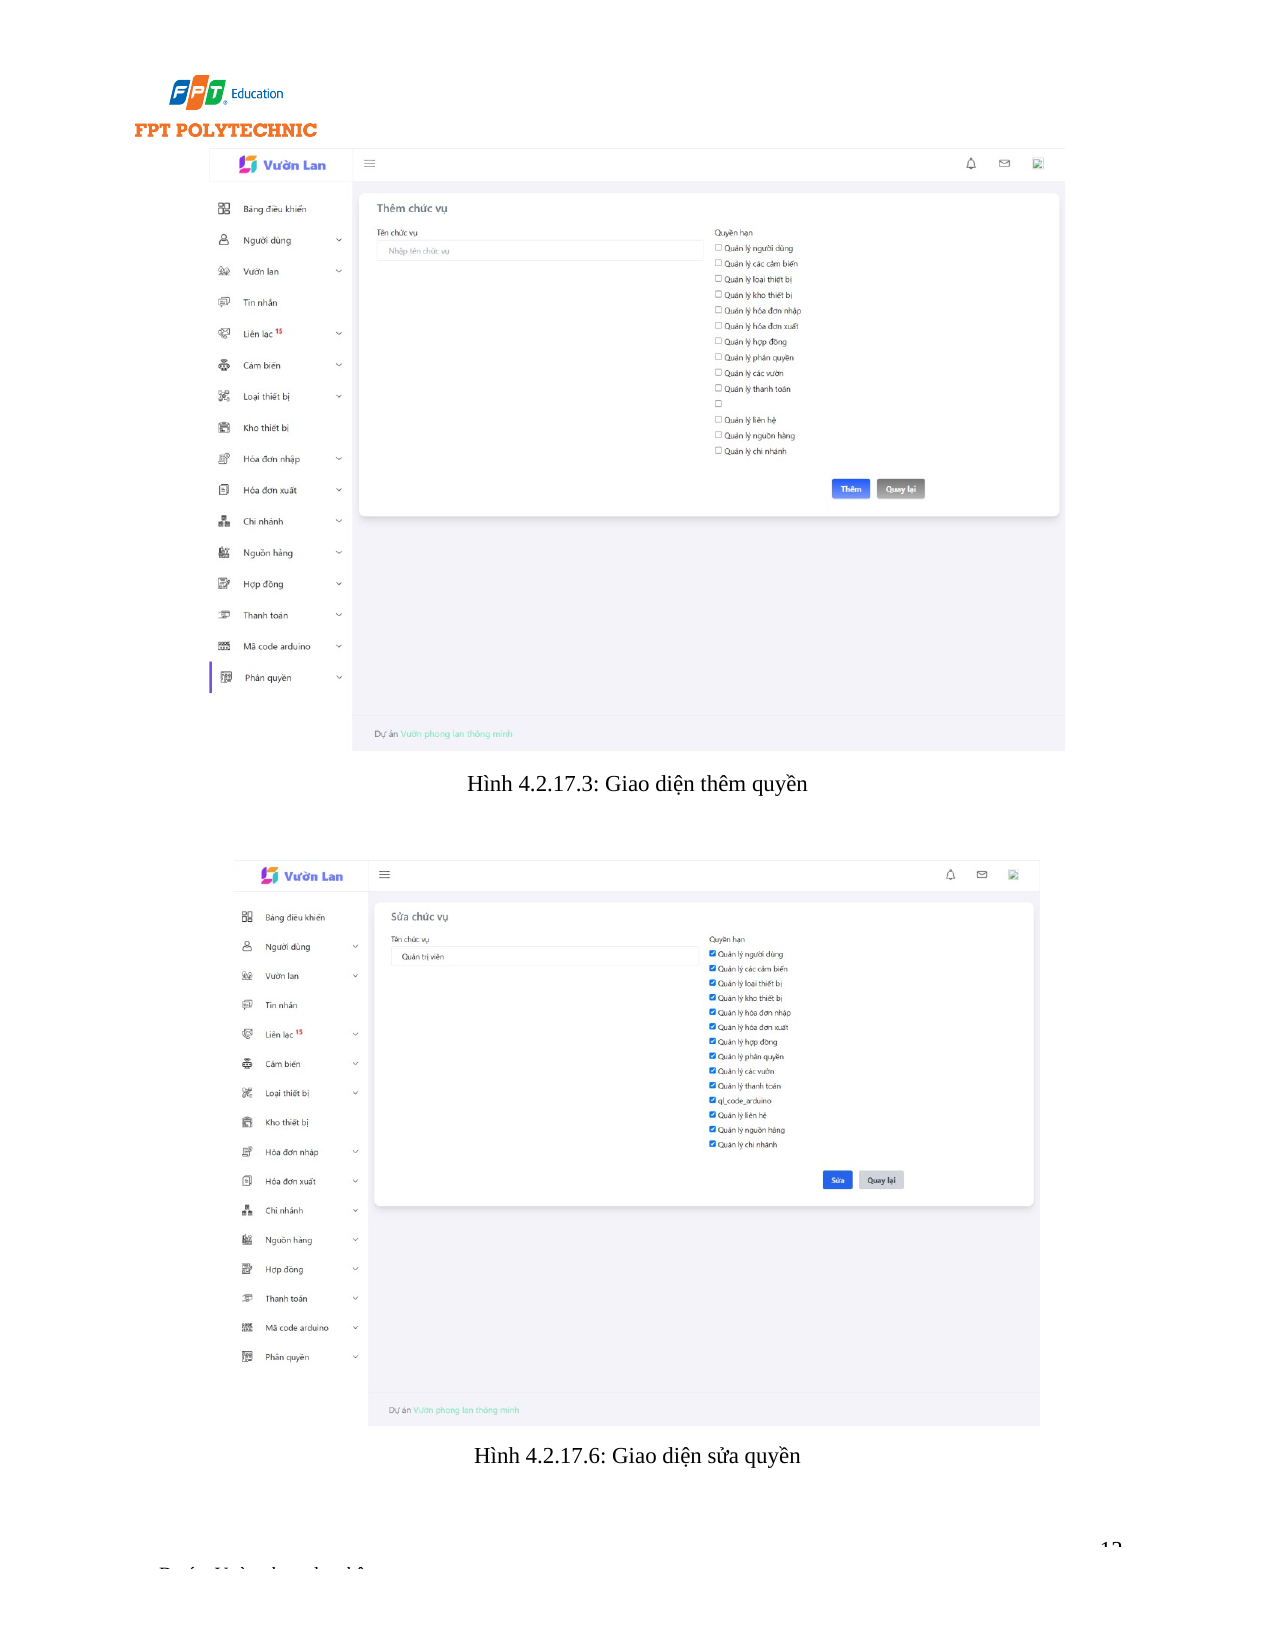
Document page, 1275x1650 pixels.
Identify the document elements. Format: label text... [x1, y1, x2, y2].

picture [209, 148, 1066, 751]
picture [233, 860, 1040, 1426]
text Hình 4.2.17.6: Giao diện sửa quyền [474, 873, 1225, 1469]
picture [135, 75, 317, 137]
text Hình 4.2.17.3: Giao diện thêm quyền [467, 770, 1225, 797]
